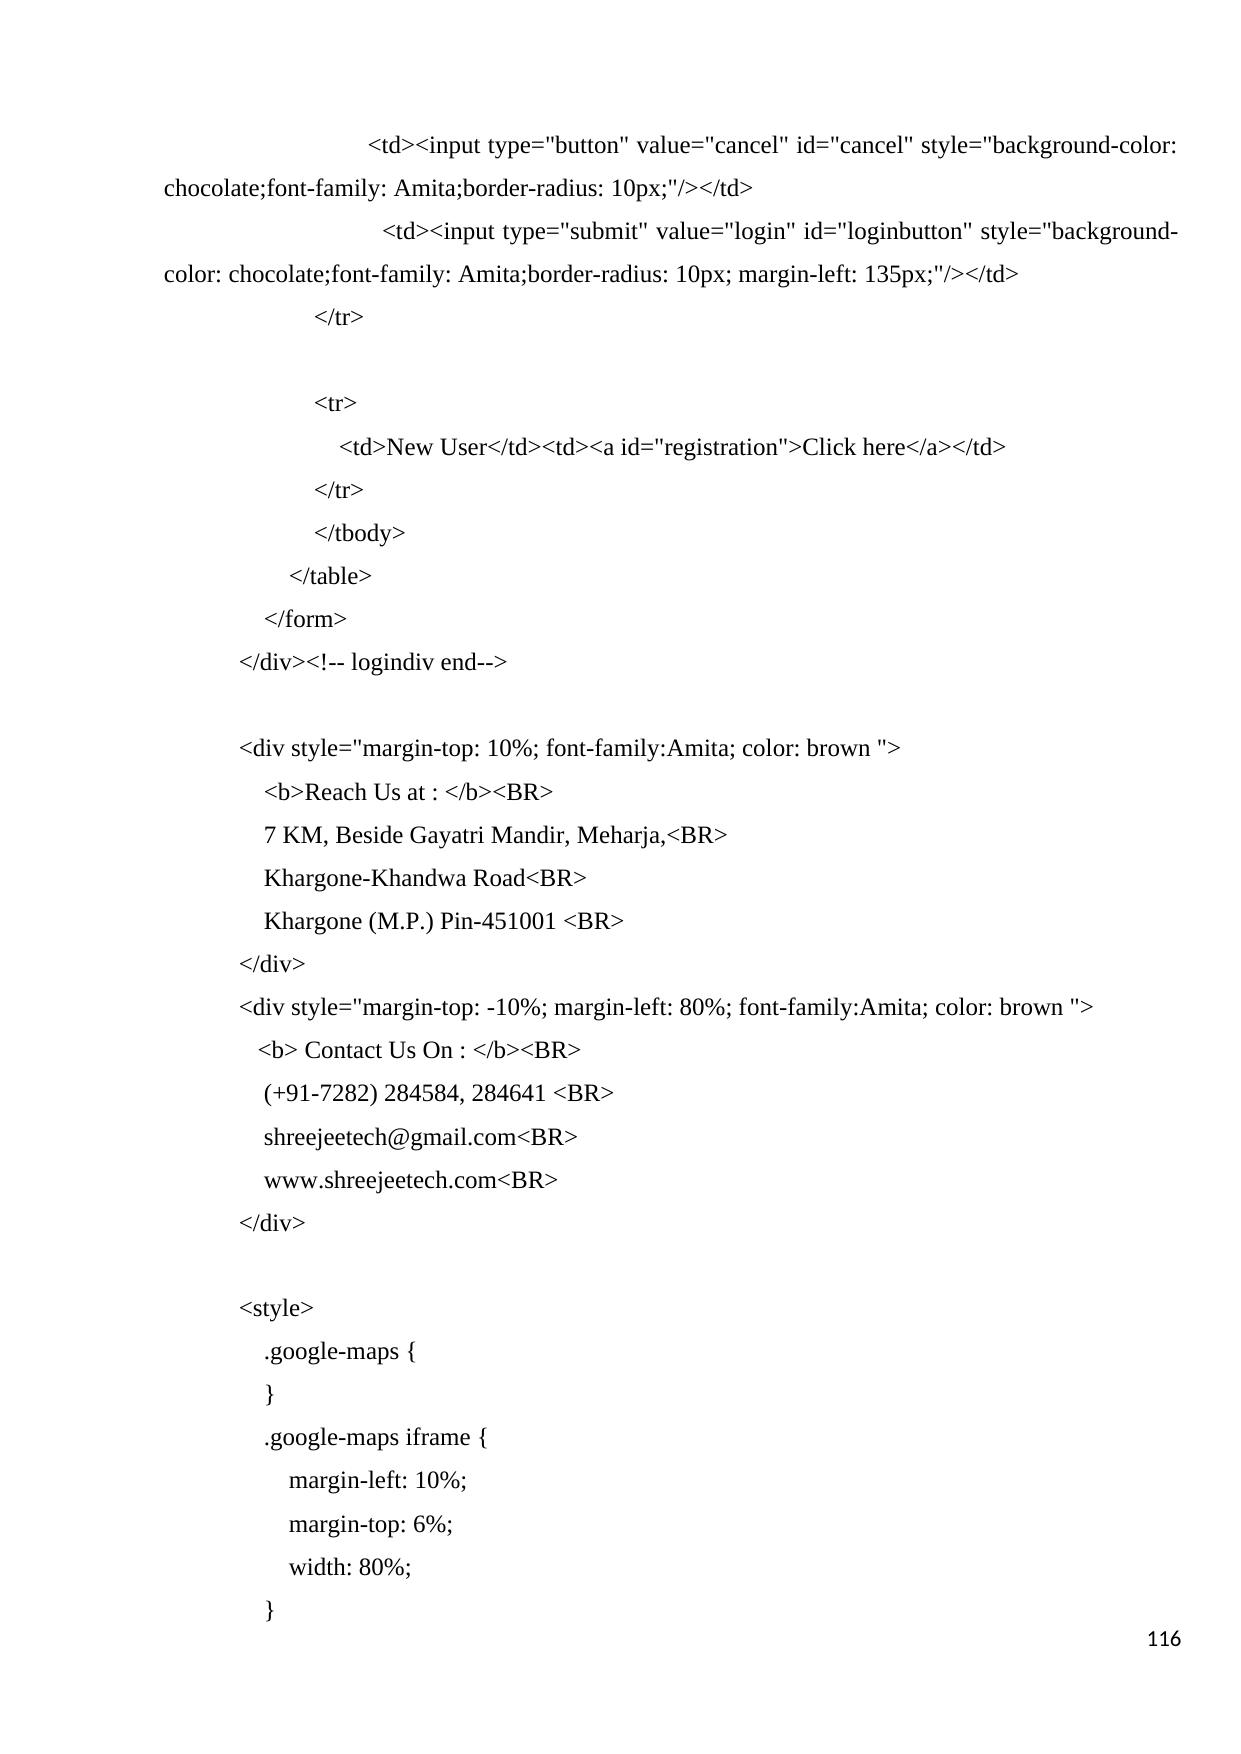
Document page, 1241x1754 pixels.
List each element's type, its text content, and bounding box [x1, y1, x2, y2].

list Khargone-Khandwa Road<BR> [164, 863, 1181, 892]
list </div><!-- logindiv end--> [164, 647, 1181, 676]
list </table> [164, 561, 1181, 590]
list Khargone (M.P.) Pin-451001 <BR> [164, 906, 1181, 935]
list } [164, 1379, 1181, 1408]
list </div> [164, 949, 1181, 978]
list <div style="margin-top: -10%; margin-left: 80%; font-family:Amita; color: brown "> [164, 992, 1181, 1021]
list .google-maps { [164, 1336, 1181, 1365]
list </tbody> [164, 518, 1181, 547]
list margin-left: 10%; [164, 1466, 1181, 1494]
list <td><input type="submit" value="login" id="loginbutton" style="background-color: chocolate;font-family: Amita;border-radius: 10px; margin-left: 135px;"/></td> [164, 216, 1181, 288]
list } [164, 1595, 1181, 1624]
list .google-maps iframe { [164, 1422, 1181, 1451]
list shreejeetech@gmail.com<BR> [164, 1122, 1181, 1150]
list <td>New User</td><td><a id="registration">Click here</a></td> [164, 432, 1181, 460]
list <style> [164, 1293, 1181, 1322]
list <b>Reach Us at : </b><BR> [164, 777, 1181, 805]
list <div style="margin-top: 10%; font-family:Amita; color: brown "> [164, 733, 1181, 762]
list width: 80%; [164, 1552, 1181, 1581]
list </tr> [164, 475, 1181, 503]
list </div> [164, 1208, 1181, 1237]
list </tr> [164, 302, 1181, 331]
list <tr> [164, 388, 1181, 417]
list </form> [164, 604, 1181, 633]
list www.shreejeetech.com<BR> [164, 1165, 1181, 1193]
list <td><input type="button" value="cancel" id="cancel" style="background-color: chocolate;font-family: Amita;border-radius: 10px;"/></td> [164, 130, 1181, 202]
list margin-top: 6%; [164, 1509, 1181, 1537]
list 7 KM, Beside Gayatri Mandir, Meharja,<BR> [164, 820, 1181, 848]
list <b> Contact Us On : </b><BR> [164, 1035, 1181, 1064]
list (+91-7282) 284584, 284641 <BR> [164, 1078, 1181, 1107]
